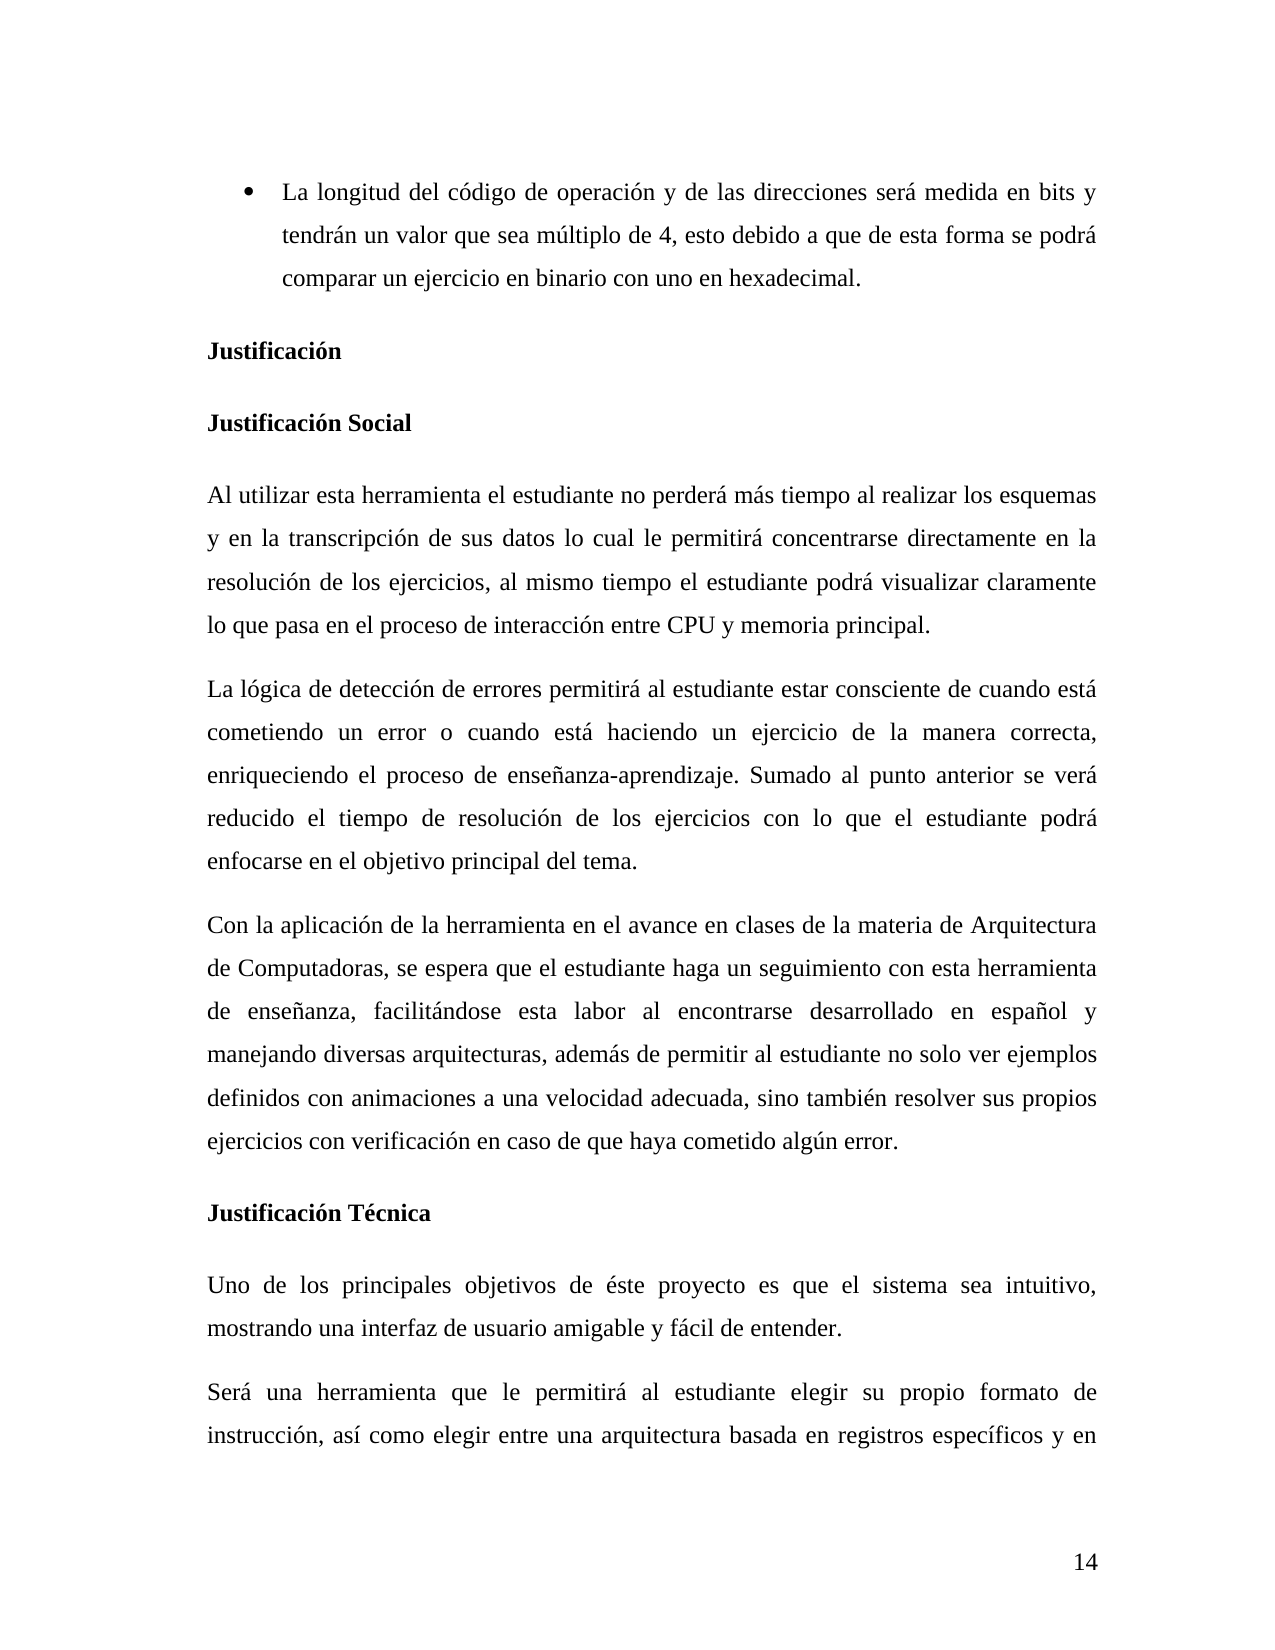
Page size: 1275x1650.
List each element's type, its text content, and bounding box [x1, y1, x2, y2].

list La longitud del código de operación y de las direcciones será medida en bits y tendrán un valor que sea múltiplo de 4, esto debido a que de esta forma se podrá comparar un ejercicio en binario con uno en hexadecimal. [244, 177, 1098, 292]
text La lógica de detección de errores permitirá al estudiante estar consciente de cuando está cometiendo un error o cuando está haciendo un ejercicio de la manera correcta, enriqueciendo el proceso de enseñanza-aprendizaje. Sumado al punto anterior se verá reducido el tiempo de resolución de los ejercicios con lo que el estudiante podrá enfocarse en el objetivo principal del tema. [207, 674, 1098, 875]
text Con la aplicación de la herramienta en el avance en clases de la materia de Arquitectura de Computadoras, se espera que el estudiante haga un seguimiento con esta herramienta de enseñanza, facilitándose esta labor al encontrarse desarrollado en español y manejando diversas arquitecturas, además de permitir al estudiante no solo ver ejemplos definidos con animaciones a una velocidad adecuada, sino también resolver sus propios ejercicios con verificación en caso de que haya cometido algún error. [207, 910, 1098, 1154]
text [207, 1377, 1098, 1449]
subtitle Justificación Social [207, 408, 1098, 437]
text Uno de los principales objetivos de éste proyecto es que el sistema sea intuitivo, mostrando una interfaz de usuario amigable y fácil de entender. [207, 1270, 1098, 1342]
text Al utilizar esta herramienta el estudiante no perderá más tiempo al realizar los esquemas y en la transcripción de sus datos lo cual le permitirá concentrarse directamente en la resolución de los ejercicios, al mismo tiempo el estudiante podrá visualizar claramente lo que pasa en el proceso de interacción entre CPU y memoria principal. [207, 480, 1098, 638]
subtitle Justificación Técnica [207, 1198, 1098, 1227]
subtitle Justificación [207, 336, 1098, 364]
